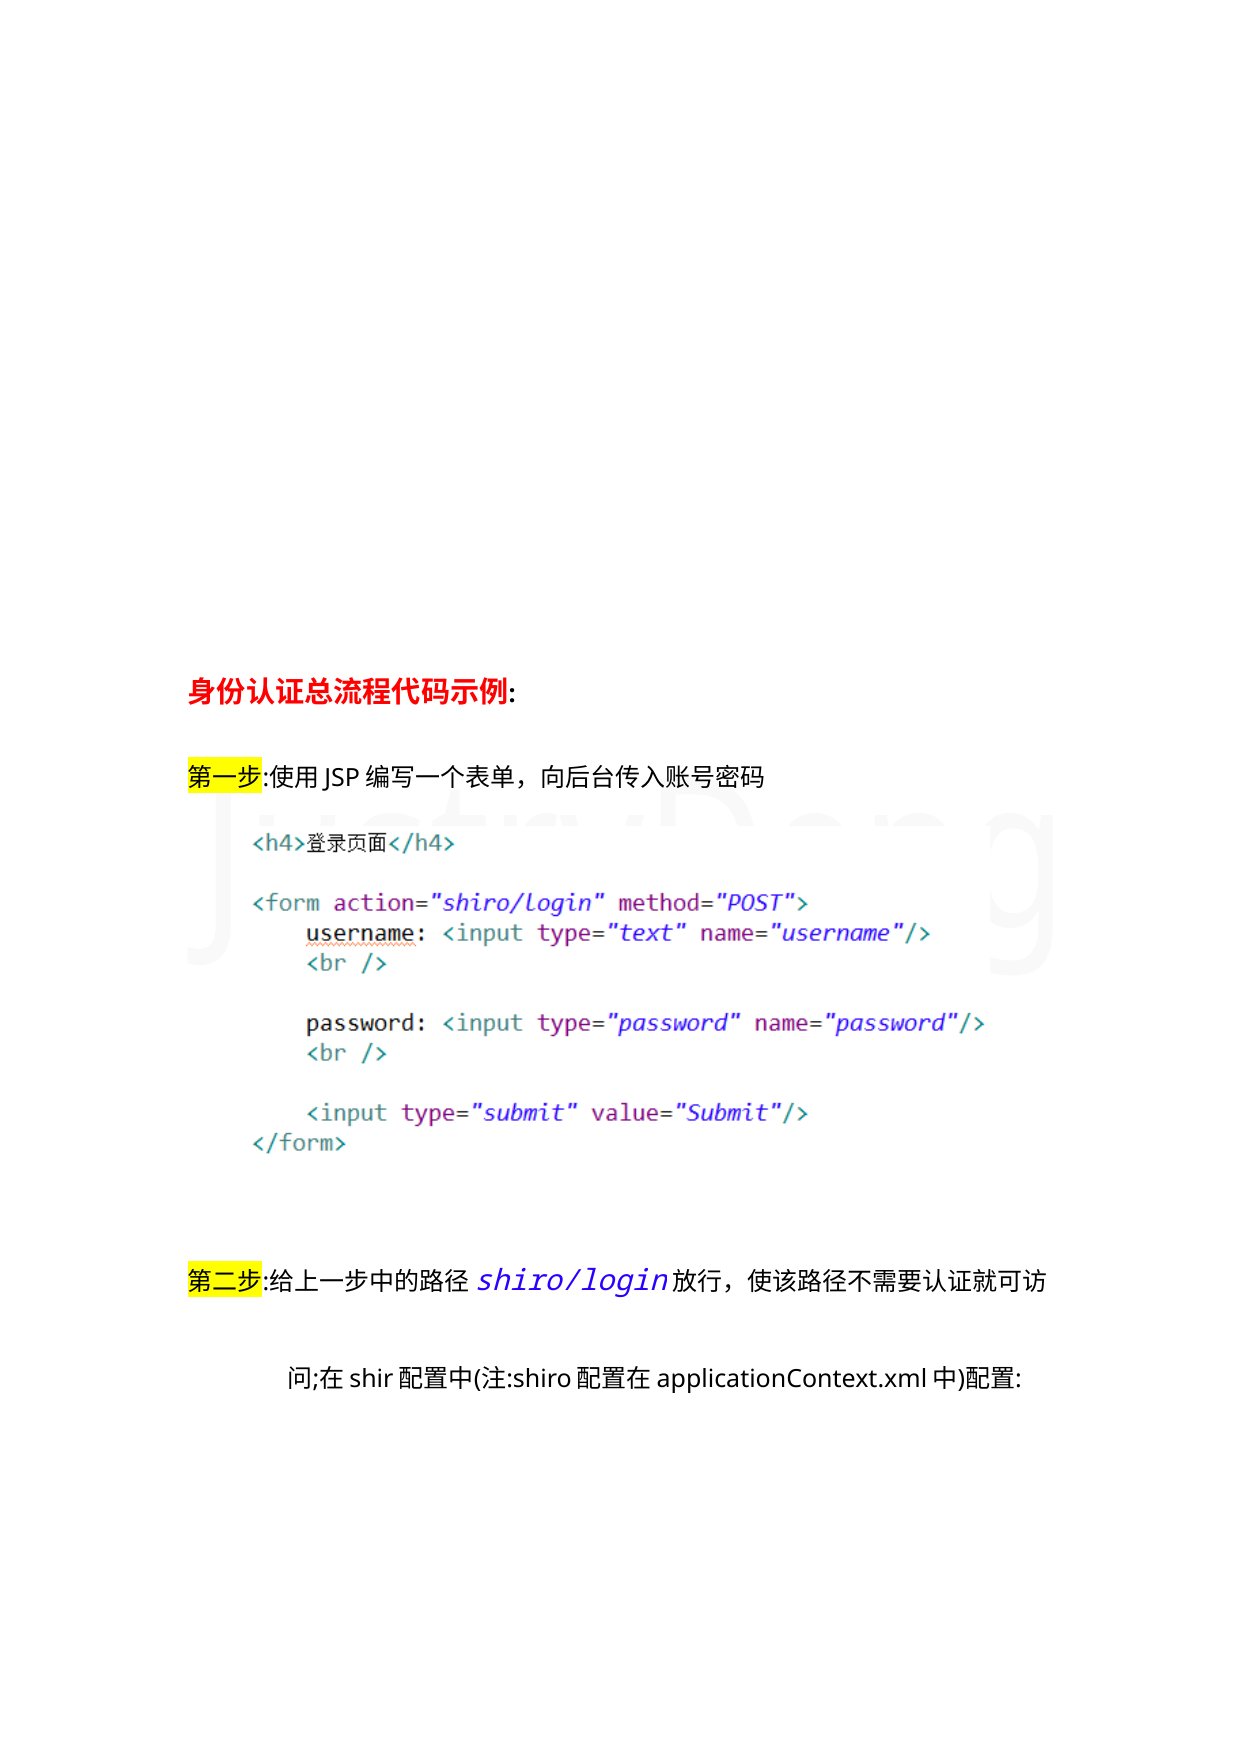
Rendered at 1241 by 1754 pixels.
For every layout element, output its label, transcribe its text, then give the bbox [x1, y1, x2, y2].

list 第一步:使用JSP编写一个表单，向后台传入账号密码 [187, 743, 1053, 808]
list 身份认证总流程代码示例: [187, 657, 1053, 722]
picture [249, 826, 991, 1159]
list 第二步:给上一步中的路径shiro/login放行，使该路径不需要认证就可访问;在shir配置中(注:shiro配置在applicationContext.xml中)配置: [187, 1246, 1053, 1409]
